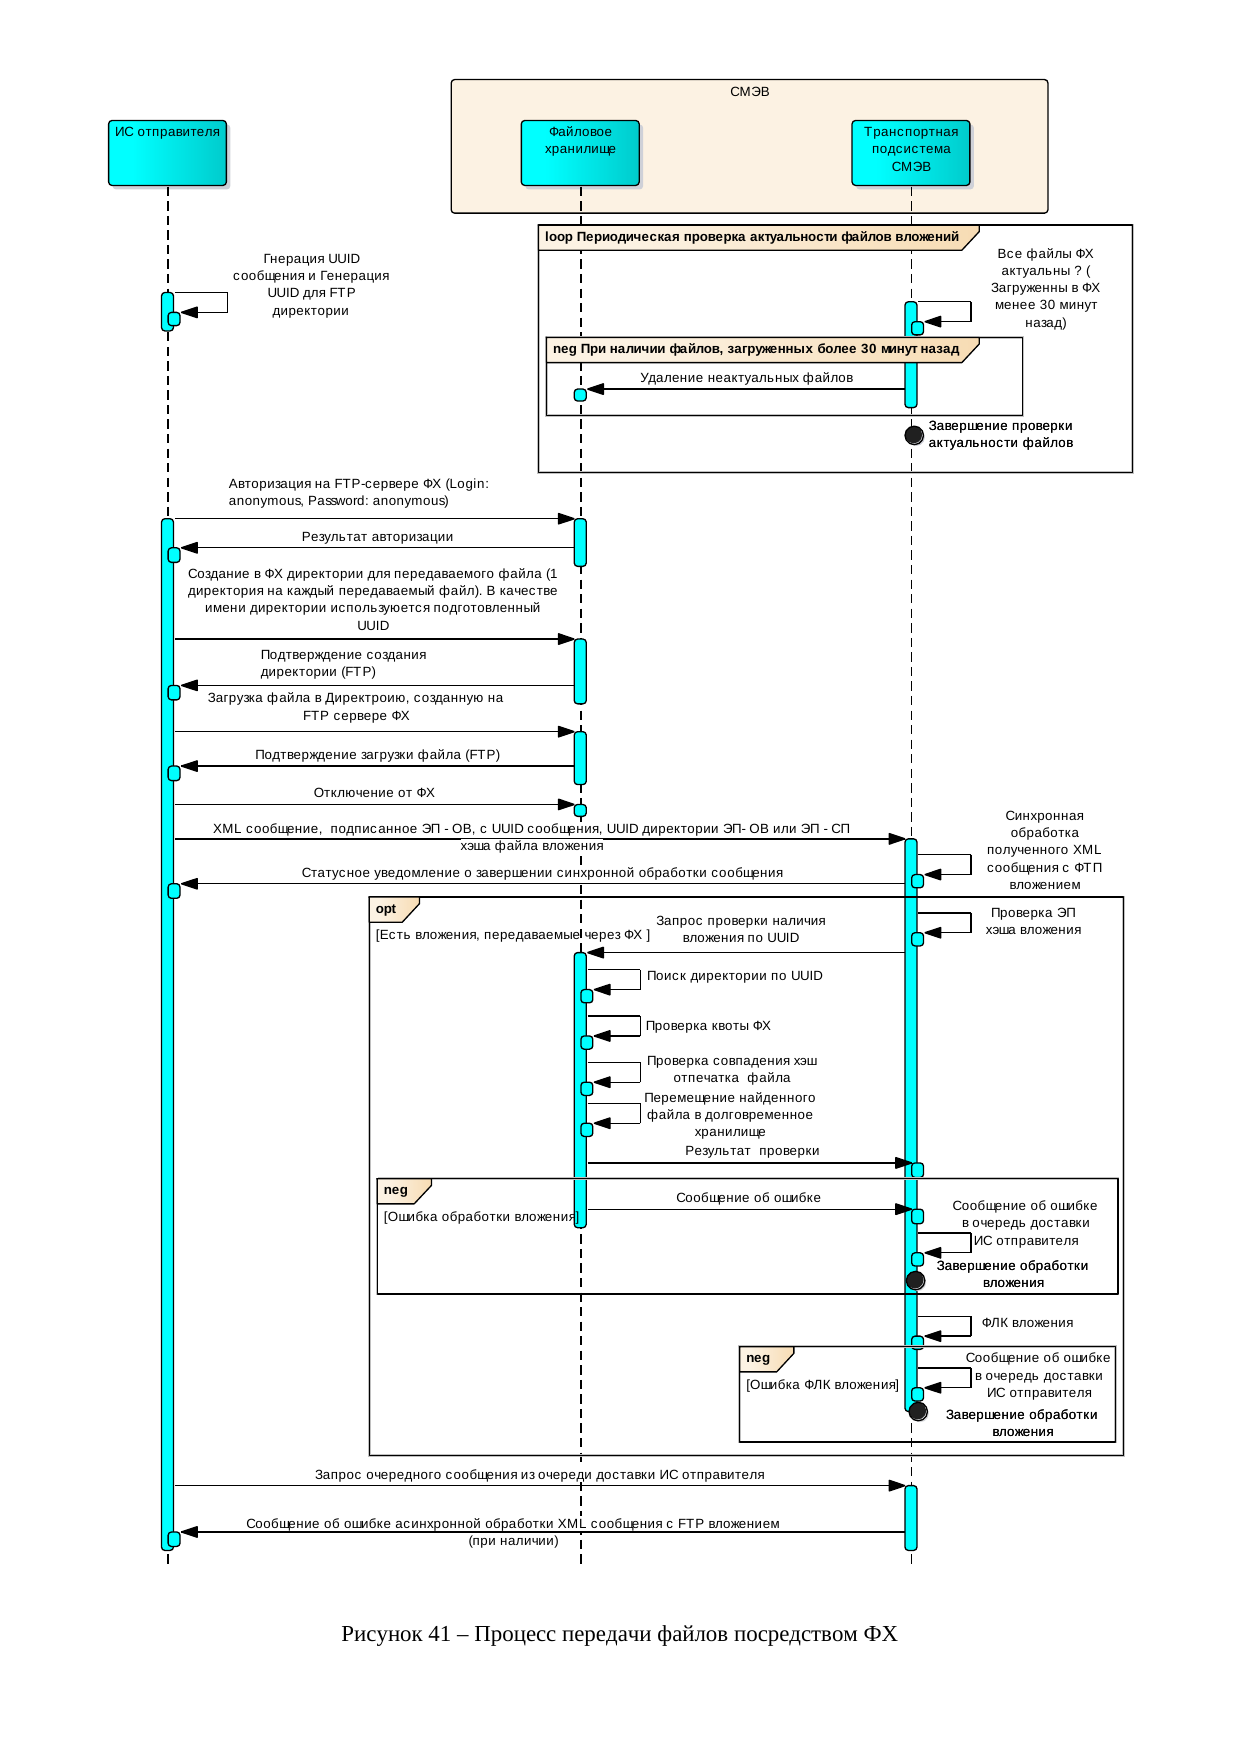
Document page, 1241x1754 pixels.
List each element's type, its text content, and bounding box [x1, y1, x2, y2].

text Рисунок 41 – Процесс передачи файлов посредством ФХ [75, 1619, 1165, 1646]
